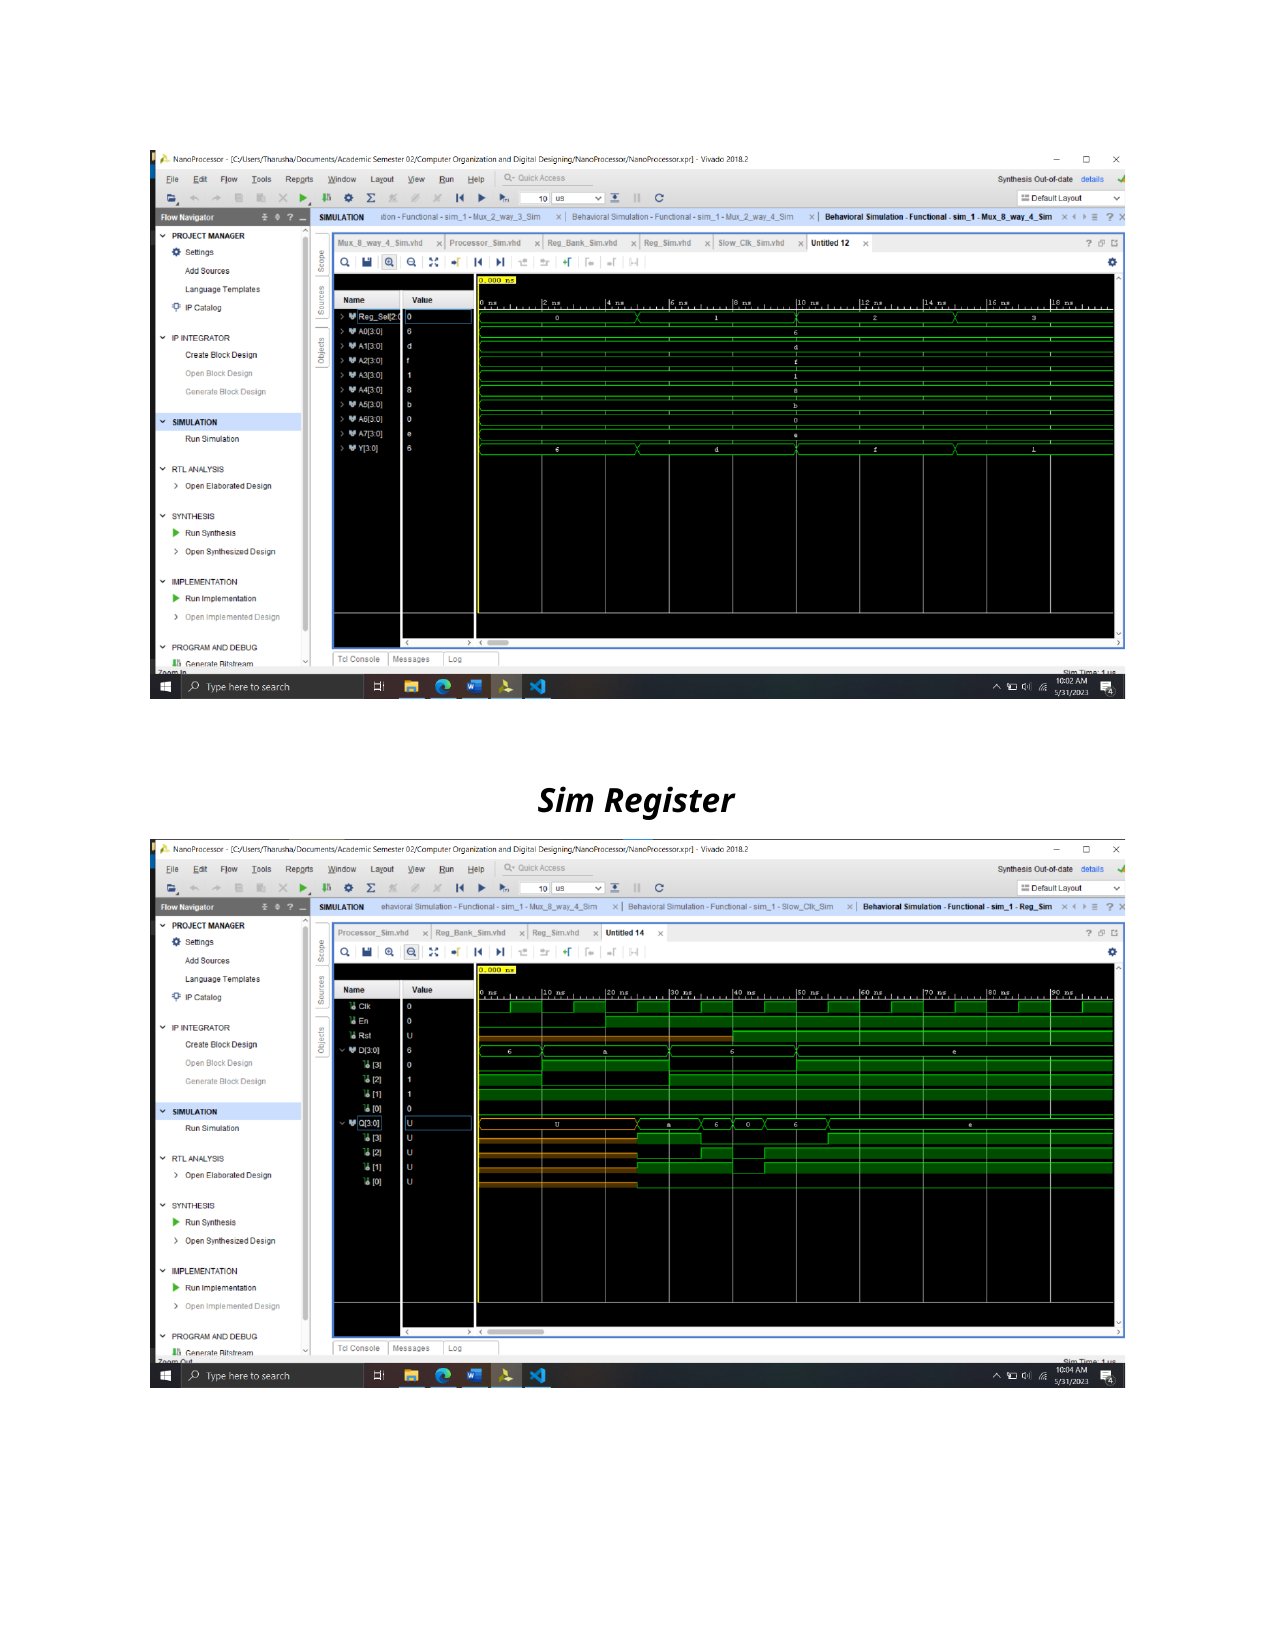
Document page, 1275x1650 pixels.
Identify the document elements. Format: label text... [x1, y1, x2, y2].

picture [150, 150, 1125, 699]
picture [150, 839, 1125, 1388]
text Sim Register [150, 777, 1125, 823]
